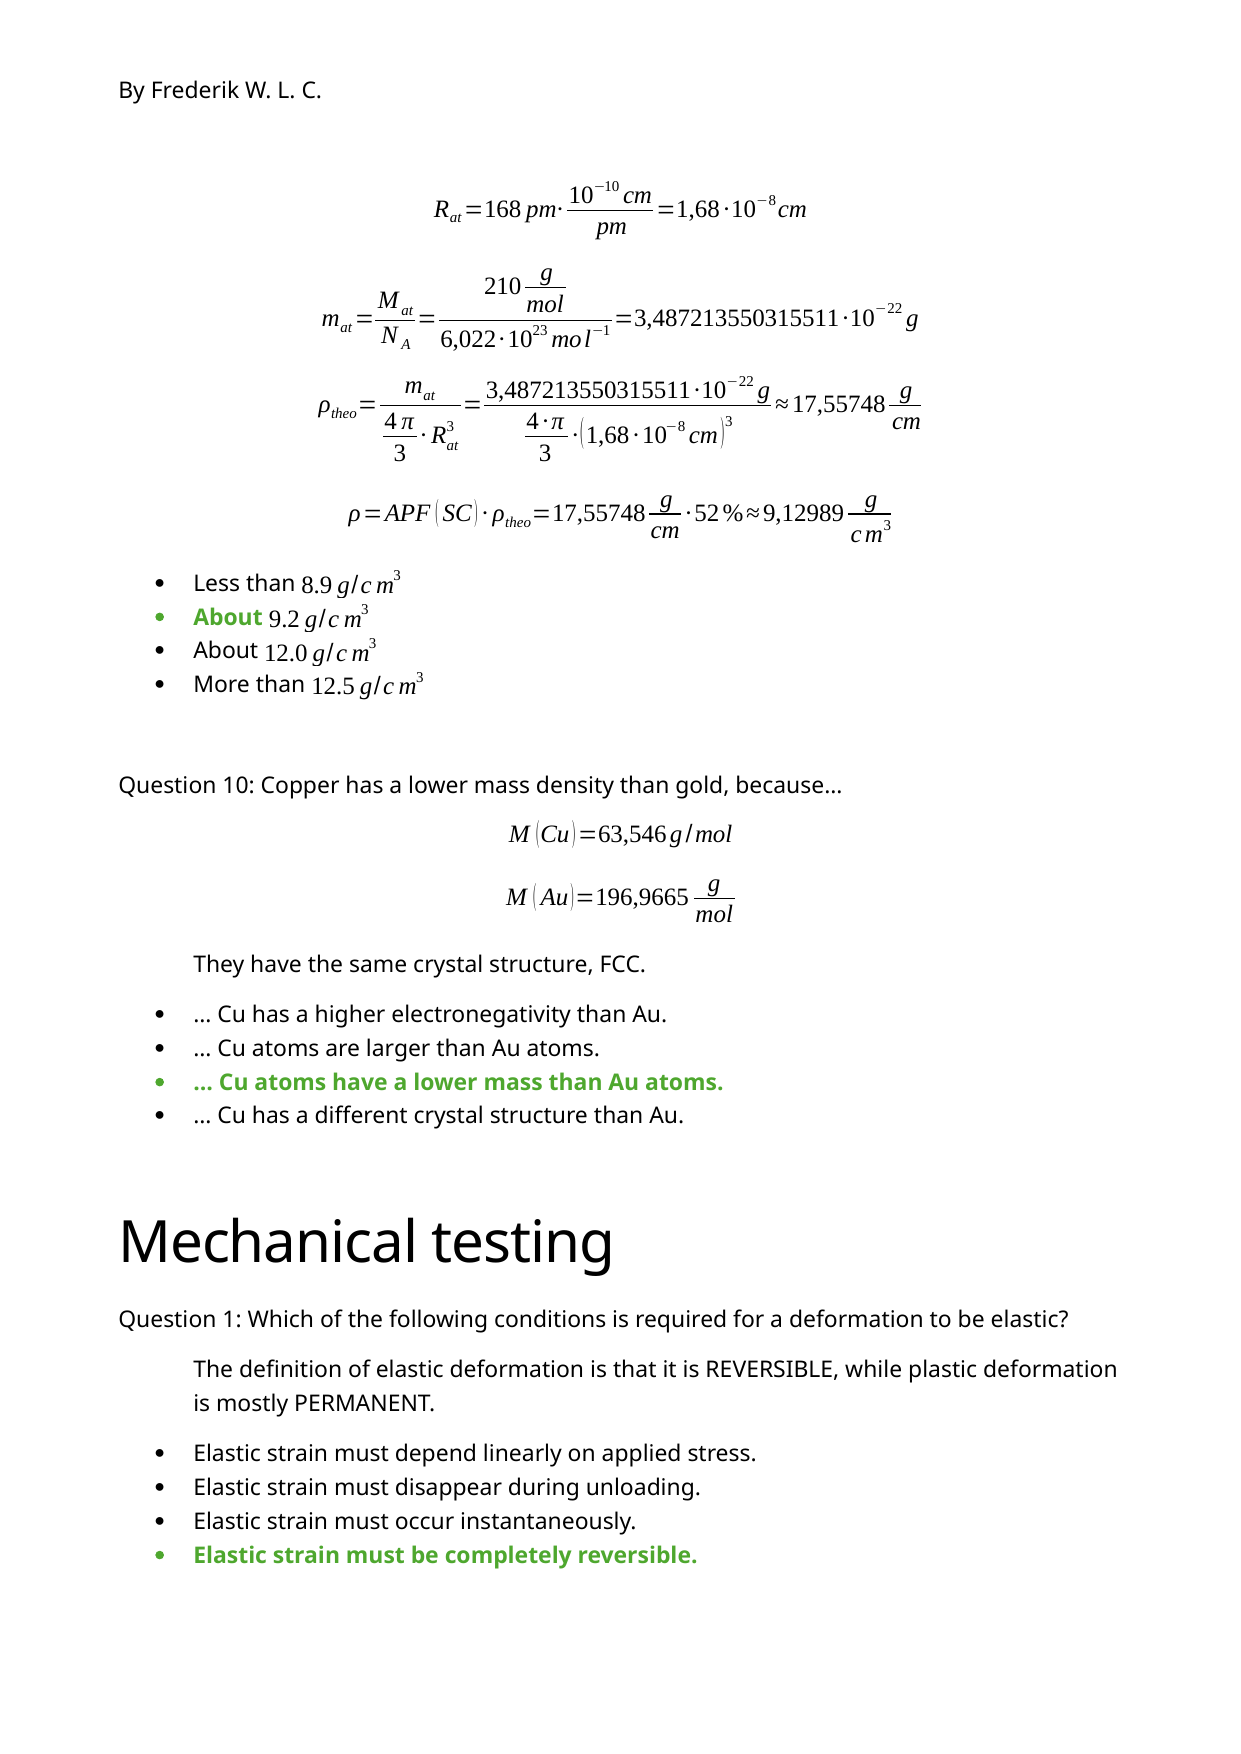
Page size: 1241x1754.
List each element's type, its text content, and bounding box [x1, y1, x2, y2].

list About [156, 634, 1122, 666]
list About [156, 601, 1122, 632]
list … Cu has a higher electronegativity than Au. [156, 998, 1122, 1029]
list Elastic strain must depend linearly on applied stress. [156, 1437, 1122, 1469]
list … Cu has a different crystal structure than Au. [156, 1099, 1122, 1131]
list More than [156, 668, 1122, 699]
list Elastic strain must occur instantaneously. [156, 1505, 1122, 1536]
text They have the same crystal structure, FCC. [118, 948, 1122, 979]
text Question 10: Copper has a lower mass density than gold, because… [118, 769, 1122, 800]
list Elastic strain must be completely reversible. [156, 1539, 1122, 1570]
list Elastic strain must disappear during unloading. [156, 1471, 1122, 1502]
text Question 1: Which of the following conditions is required for a deformation to be elastic? [118, 1303, 1122, 1334]
text Mechanical testing [118, 1200, 1122, 1280]
text The definition of elastic deformation is that it is REVERSIBLE, while plastic deformation is mostly PERMANENT. [193, 1353, 1122, 1418]
list … Cu atoms have a lower mass than Au atoms. [156, 1066, 1122, 1097]
list … Cu atoms are larger than Au atoms. [156, 1032, 1122, 1063]
list Less than [156, 567, 1122, 598]
